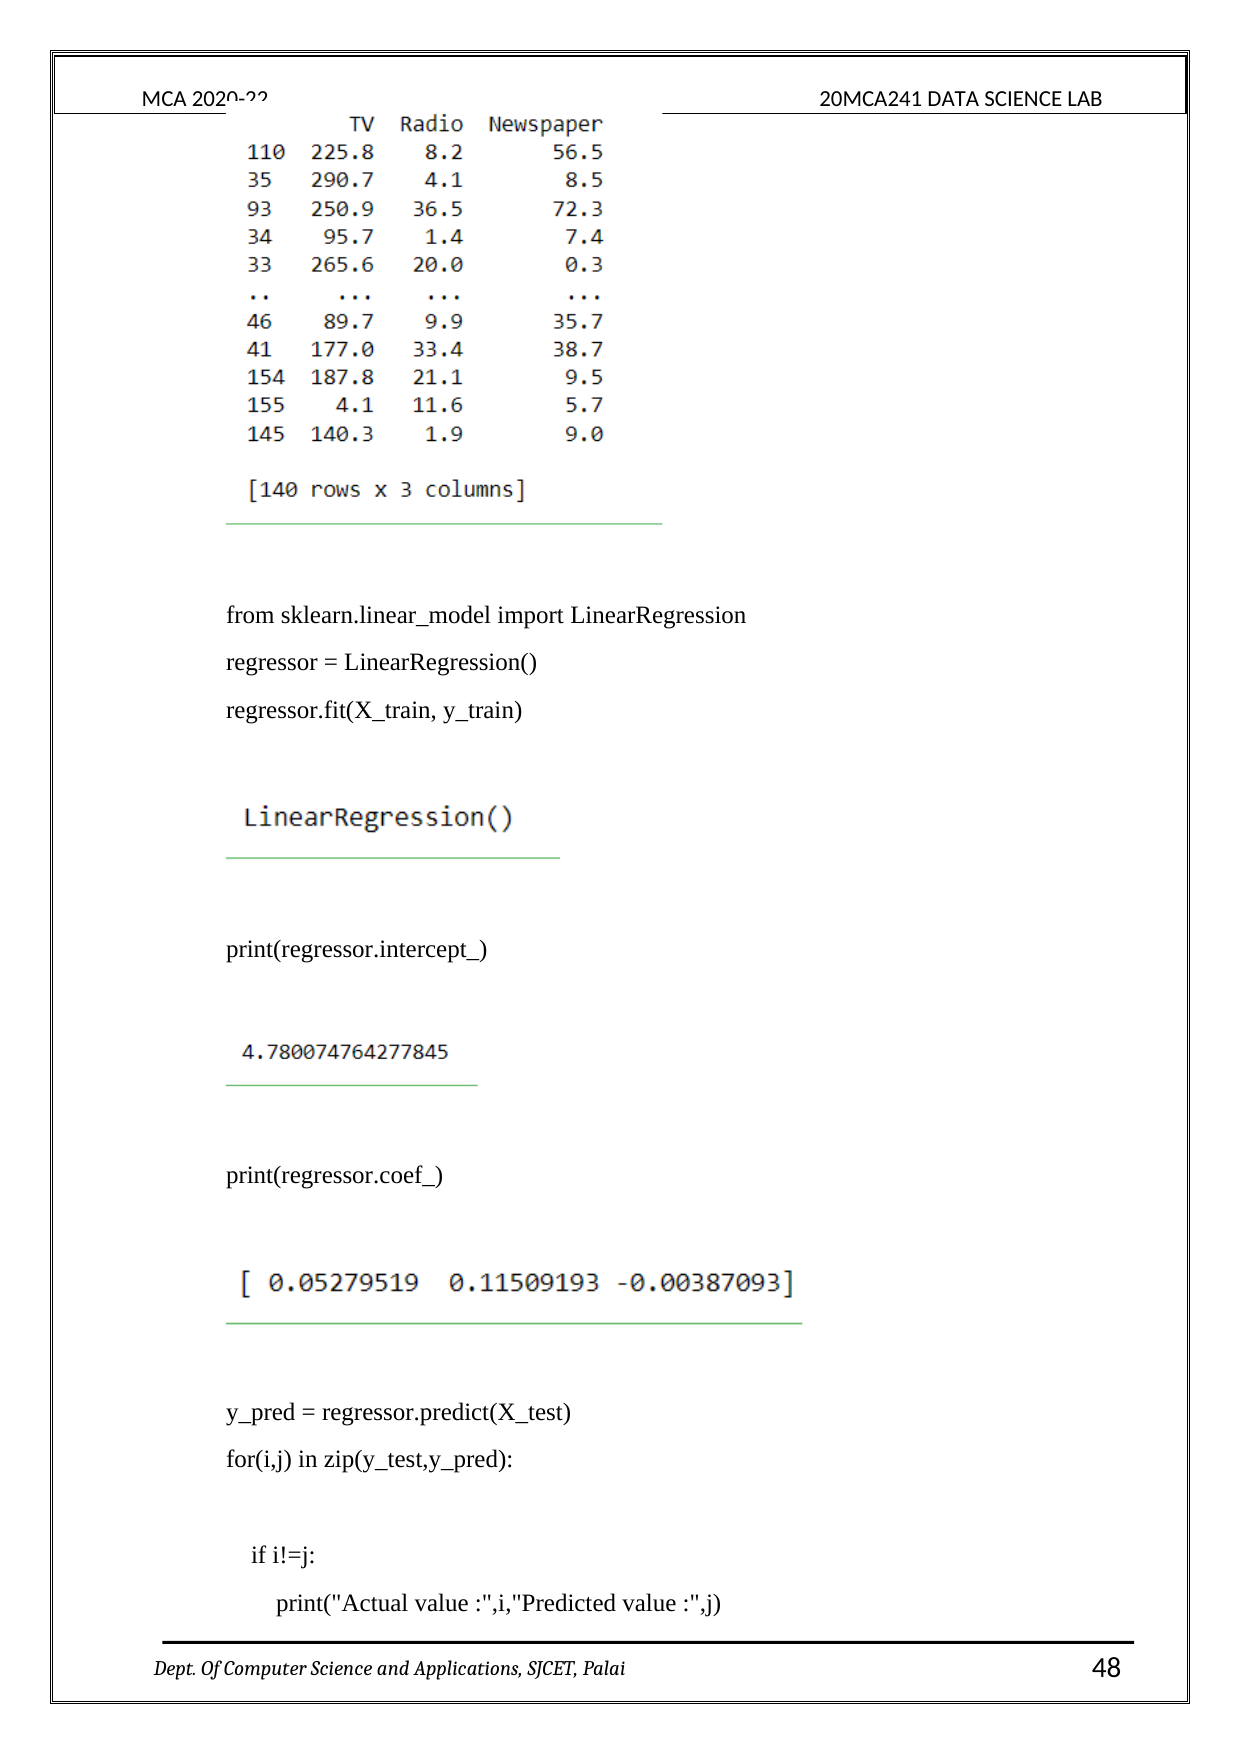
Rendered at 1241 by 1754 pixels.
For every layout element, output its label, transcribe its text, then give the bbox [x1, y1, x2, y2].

text from sklearn.linear_model import LinearRegression [226, 600, 1165, 628]
picture [225, 1029, 478, 1094]
text print(regressor.coef_) [226, 1160, 1165, 1189]
text regressor.fit(X_train, y_train) [226, 695, 1165, 724]
picture [225, 790, 561, 867]
text for(i,j) in zip(y_test,y_pred): [226, 1444, 1165, 1473]
text regressor = LinearRegression() [226, 647, 1165, 676]
text if i!=j: [226, 1540, 1165, 1569]
picture [225, 1255, 803, 1331]
text print(regressor.intercept_) [226, 934, 1165, 962]
picture [225, 101, 663, 534]
text print("Actual value :",i,"Predicted value :",j) [226, 1588, 1165, 1616]
text y_pred = regressor.predict(X_test) [226, 1397, 1165, 1426]
